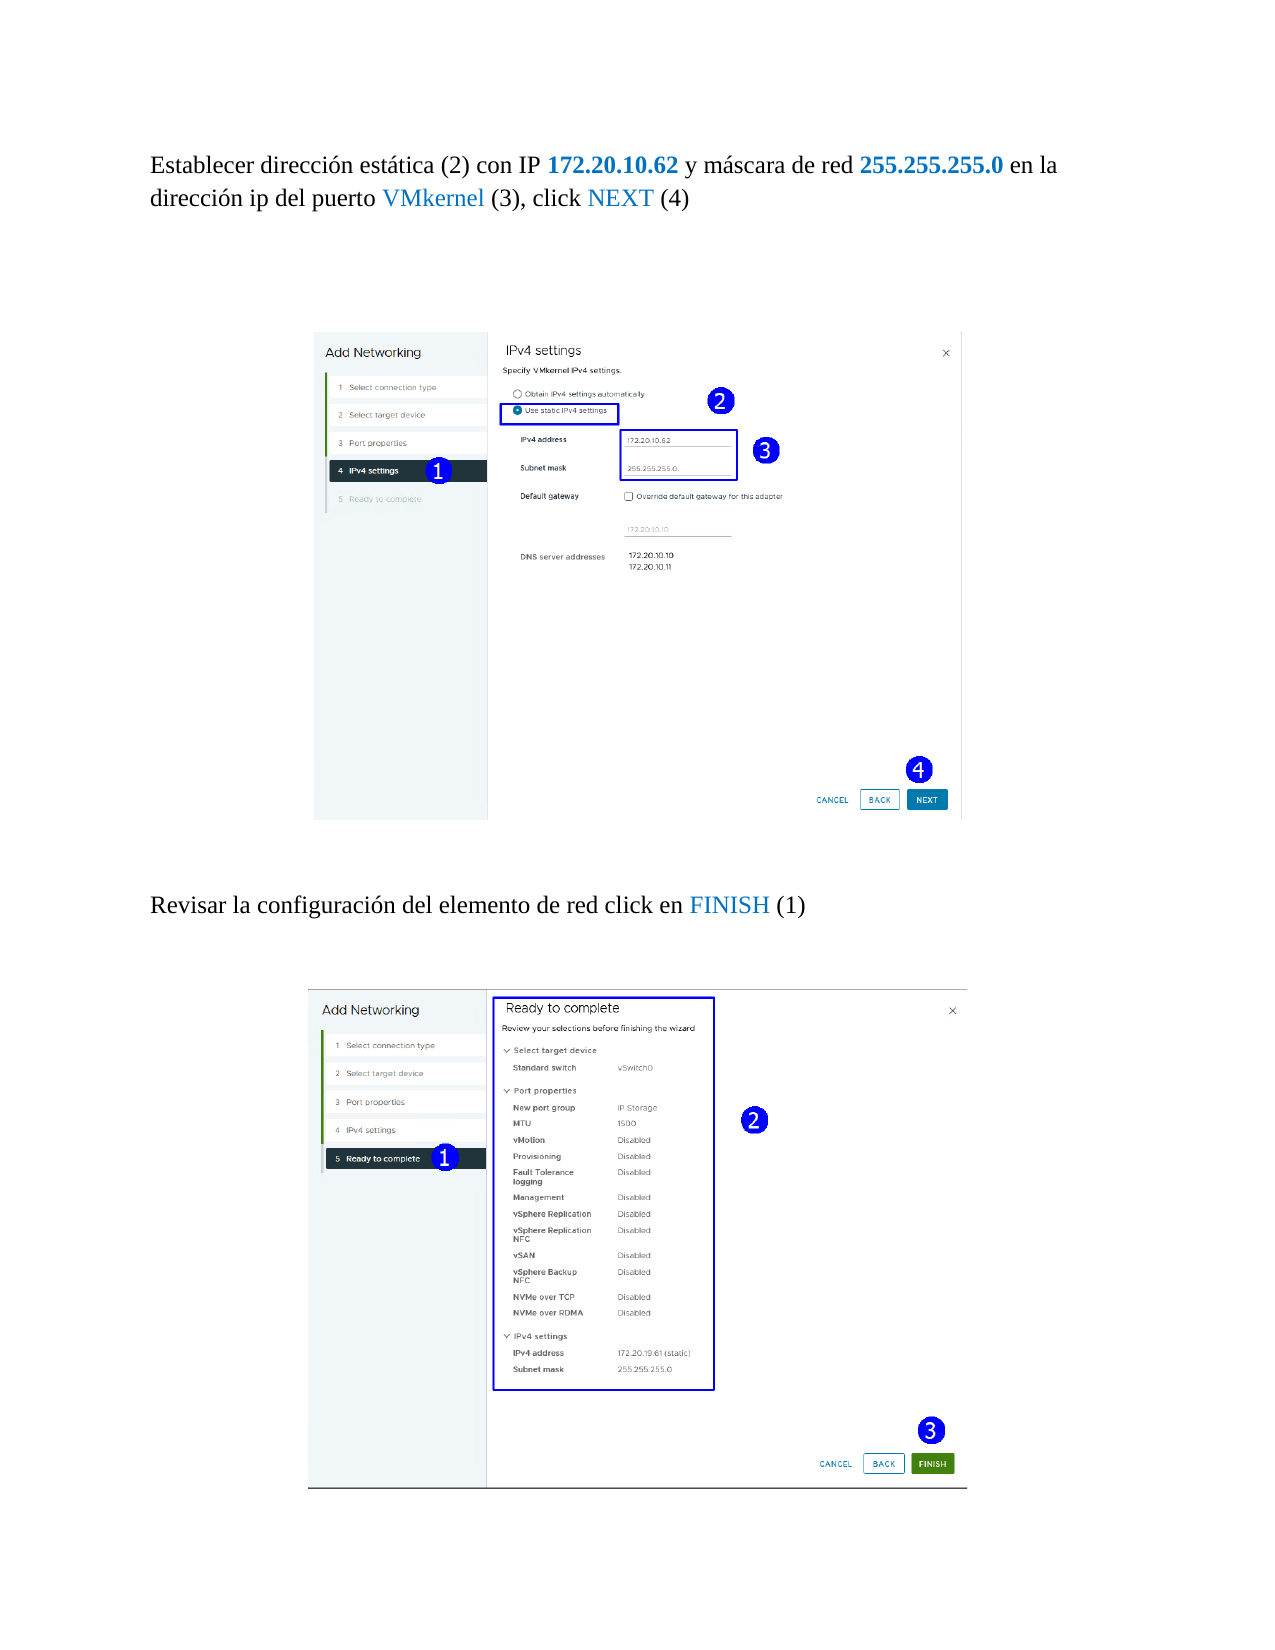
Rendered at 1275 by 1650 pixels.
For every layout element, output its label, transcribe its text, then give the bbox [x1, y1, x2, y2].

picture [313, 332, 962, 820]
text Revisar la configuración del elemento de red click en FINISH (1) [150, 890, 1125, 919]
picture [308, 989, 968, 1489]
text Establecer dirección estática (2) con IP 172.20.10.62 y máscara de red 255.255.255.0 en la dirección ip del puerto VMkernel (3), click NEXT (4) [150, 150, 1125, 212]
